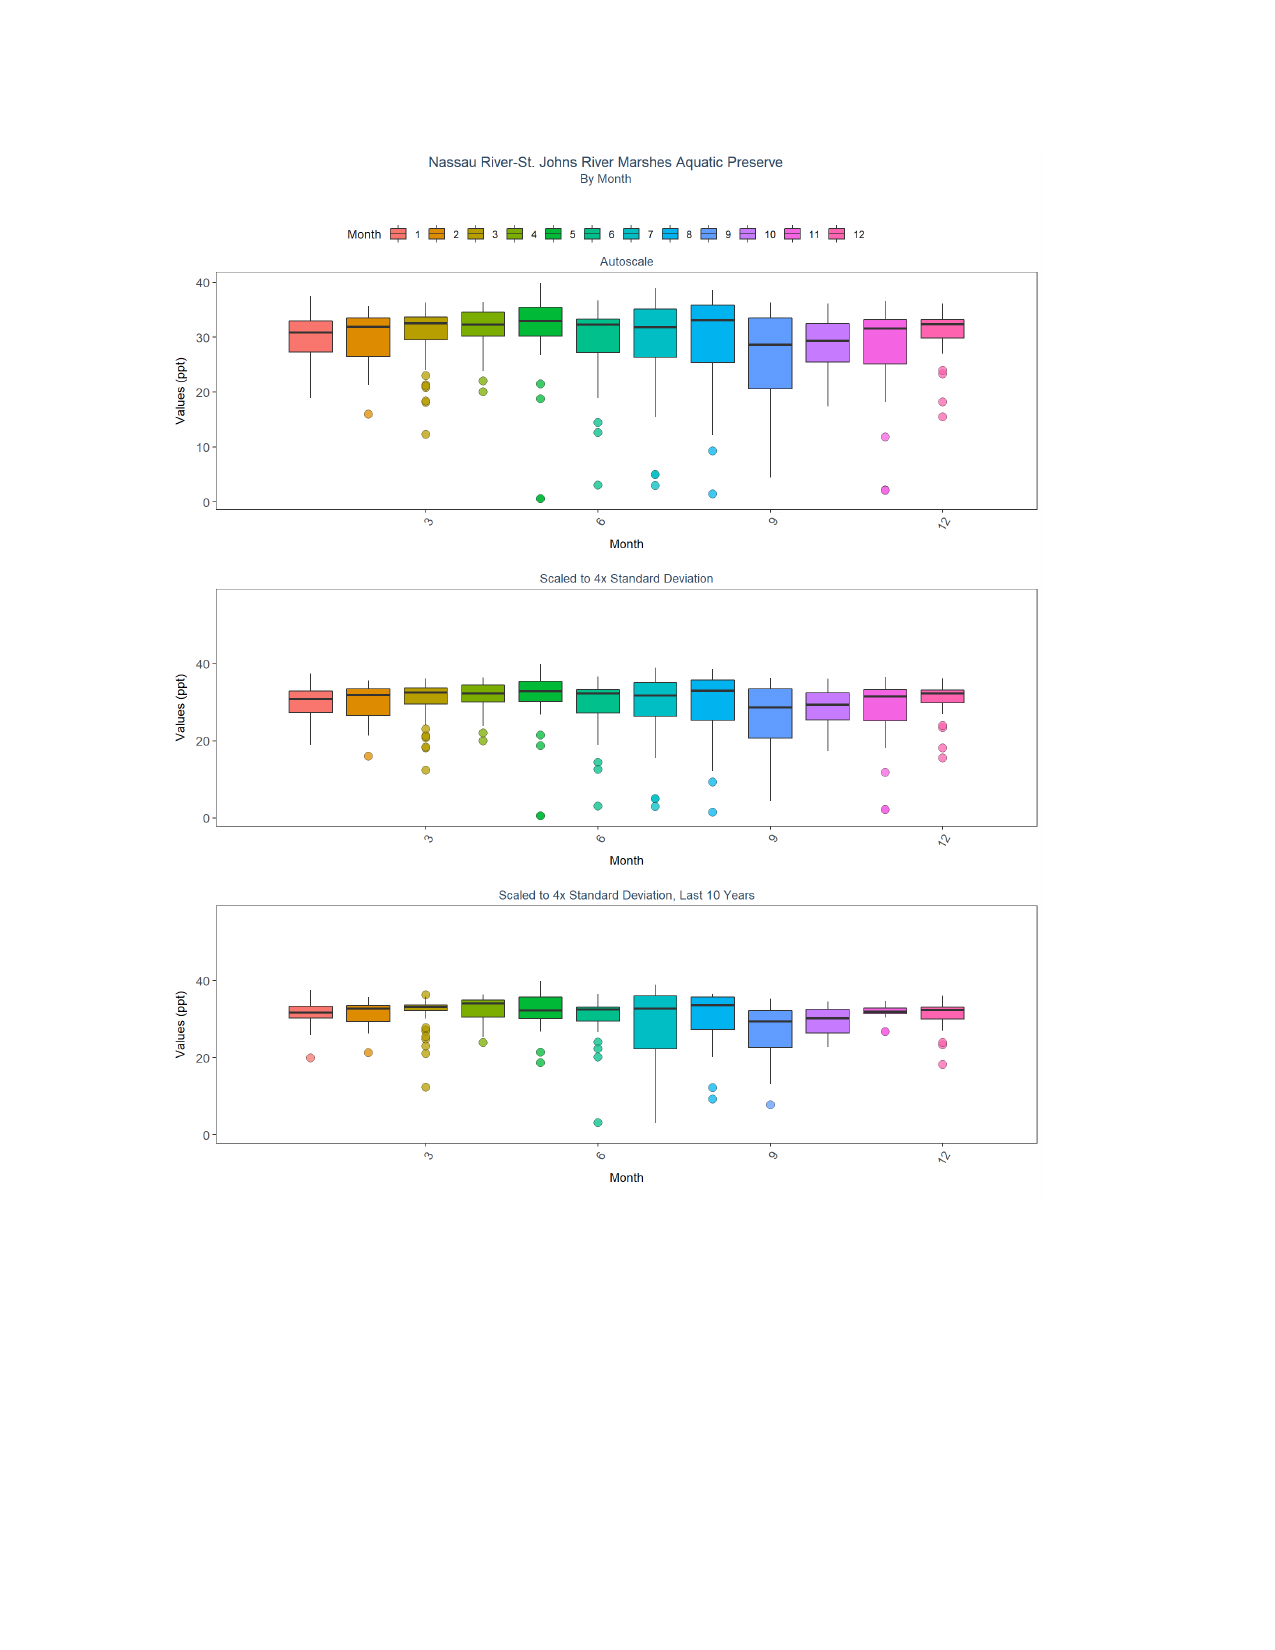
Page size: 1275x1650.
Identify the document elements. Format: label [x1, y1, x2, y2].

picture [168, 150, 1044, 1200]
